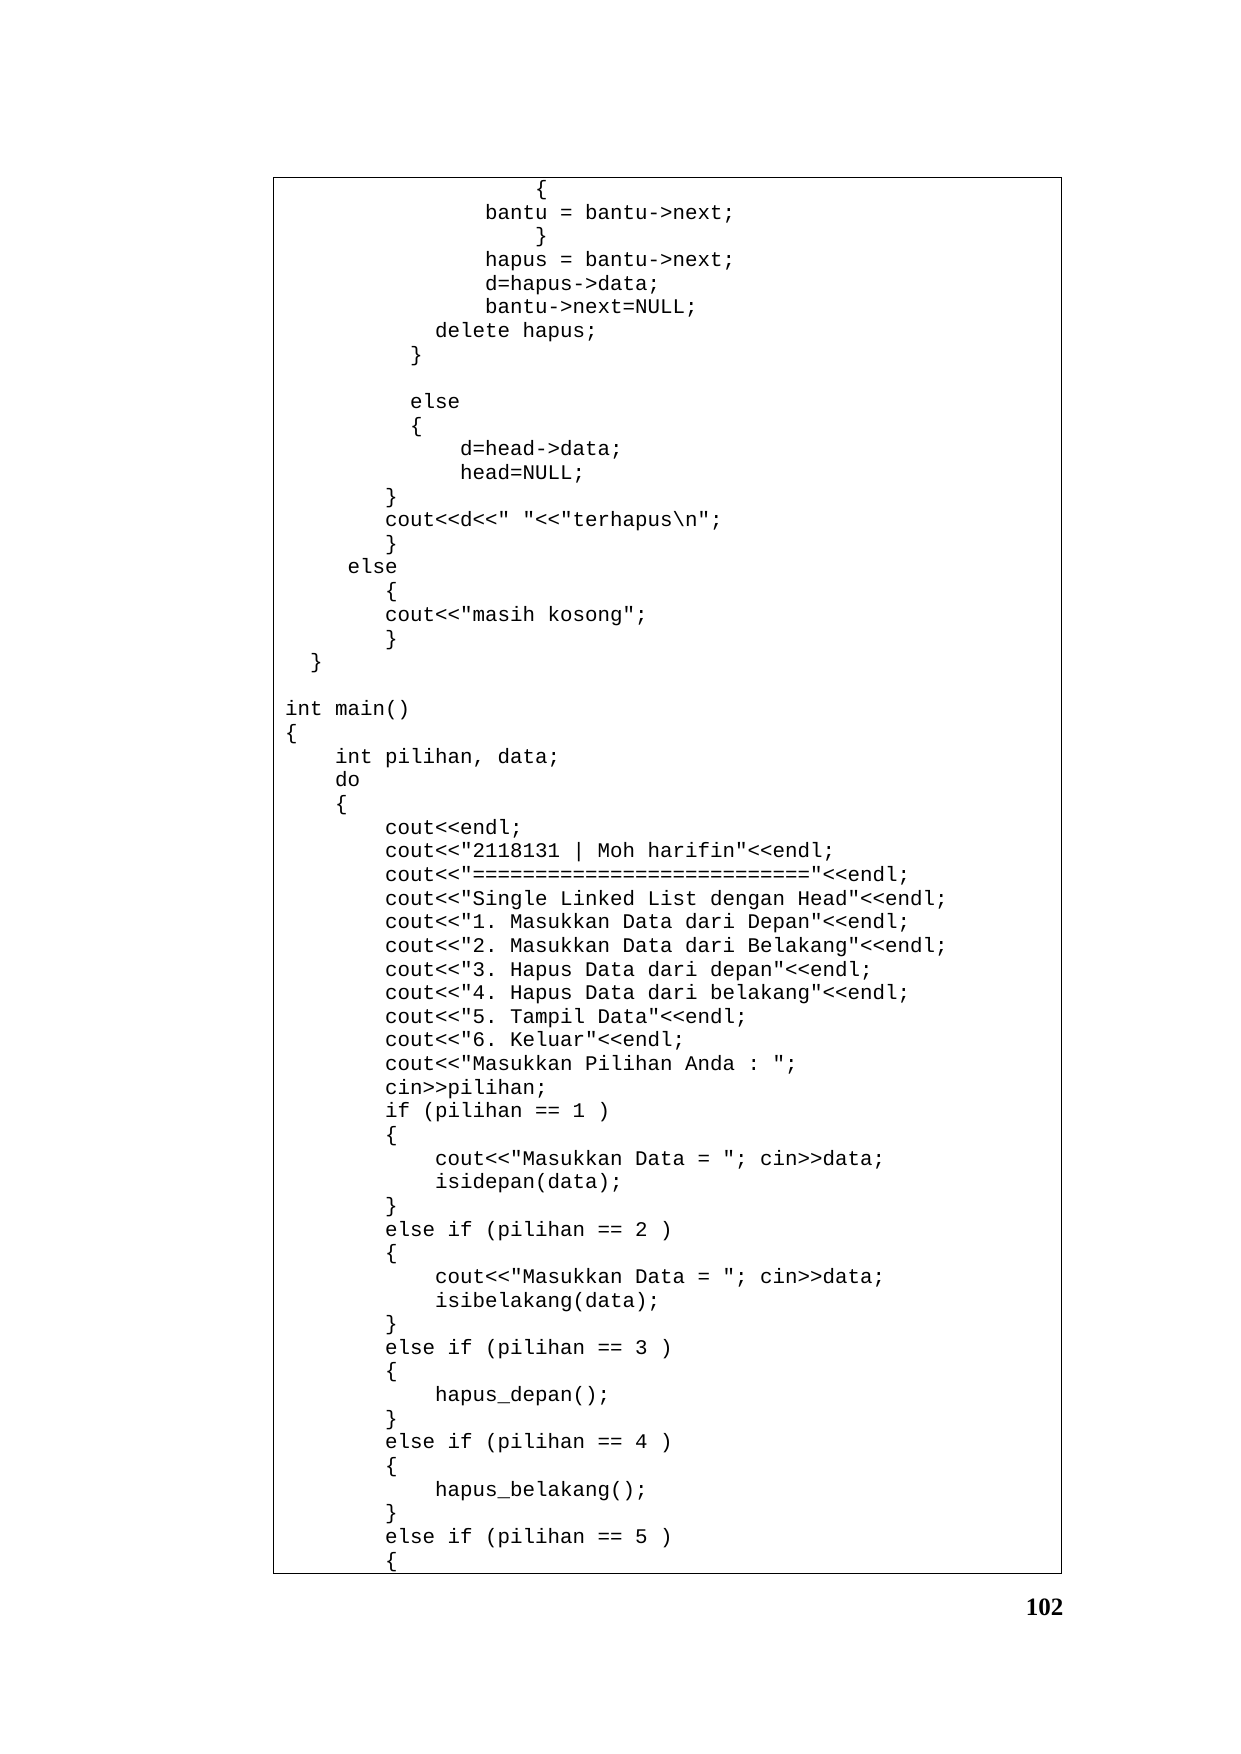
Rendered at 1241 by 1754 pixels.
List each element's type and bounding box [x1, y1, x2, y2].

table_header [274, 178, 1061, 1573]
